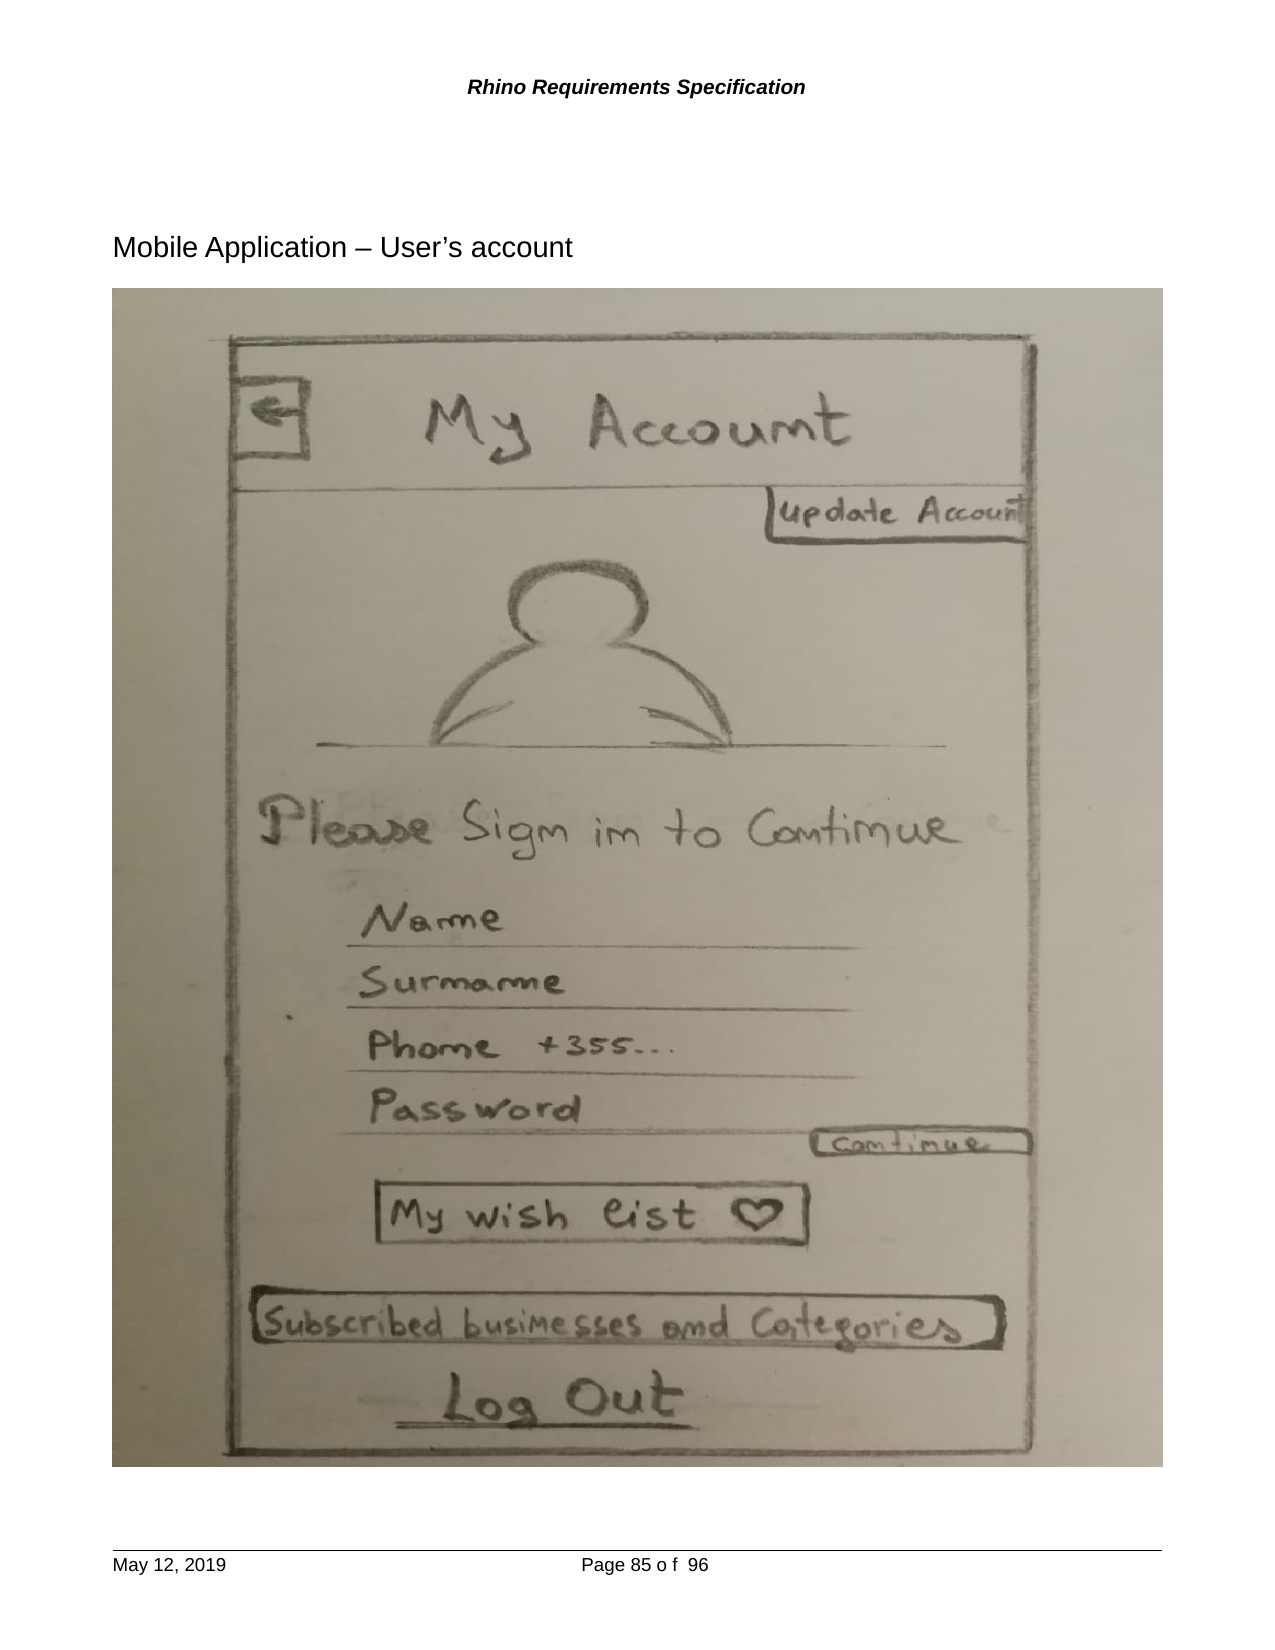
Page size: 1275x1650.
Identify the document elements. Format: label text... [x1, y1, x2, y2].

picture [112, 288, 1163, 1467]
text Mobile Application – User’s account [112, 229, 1162, 263]
